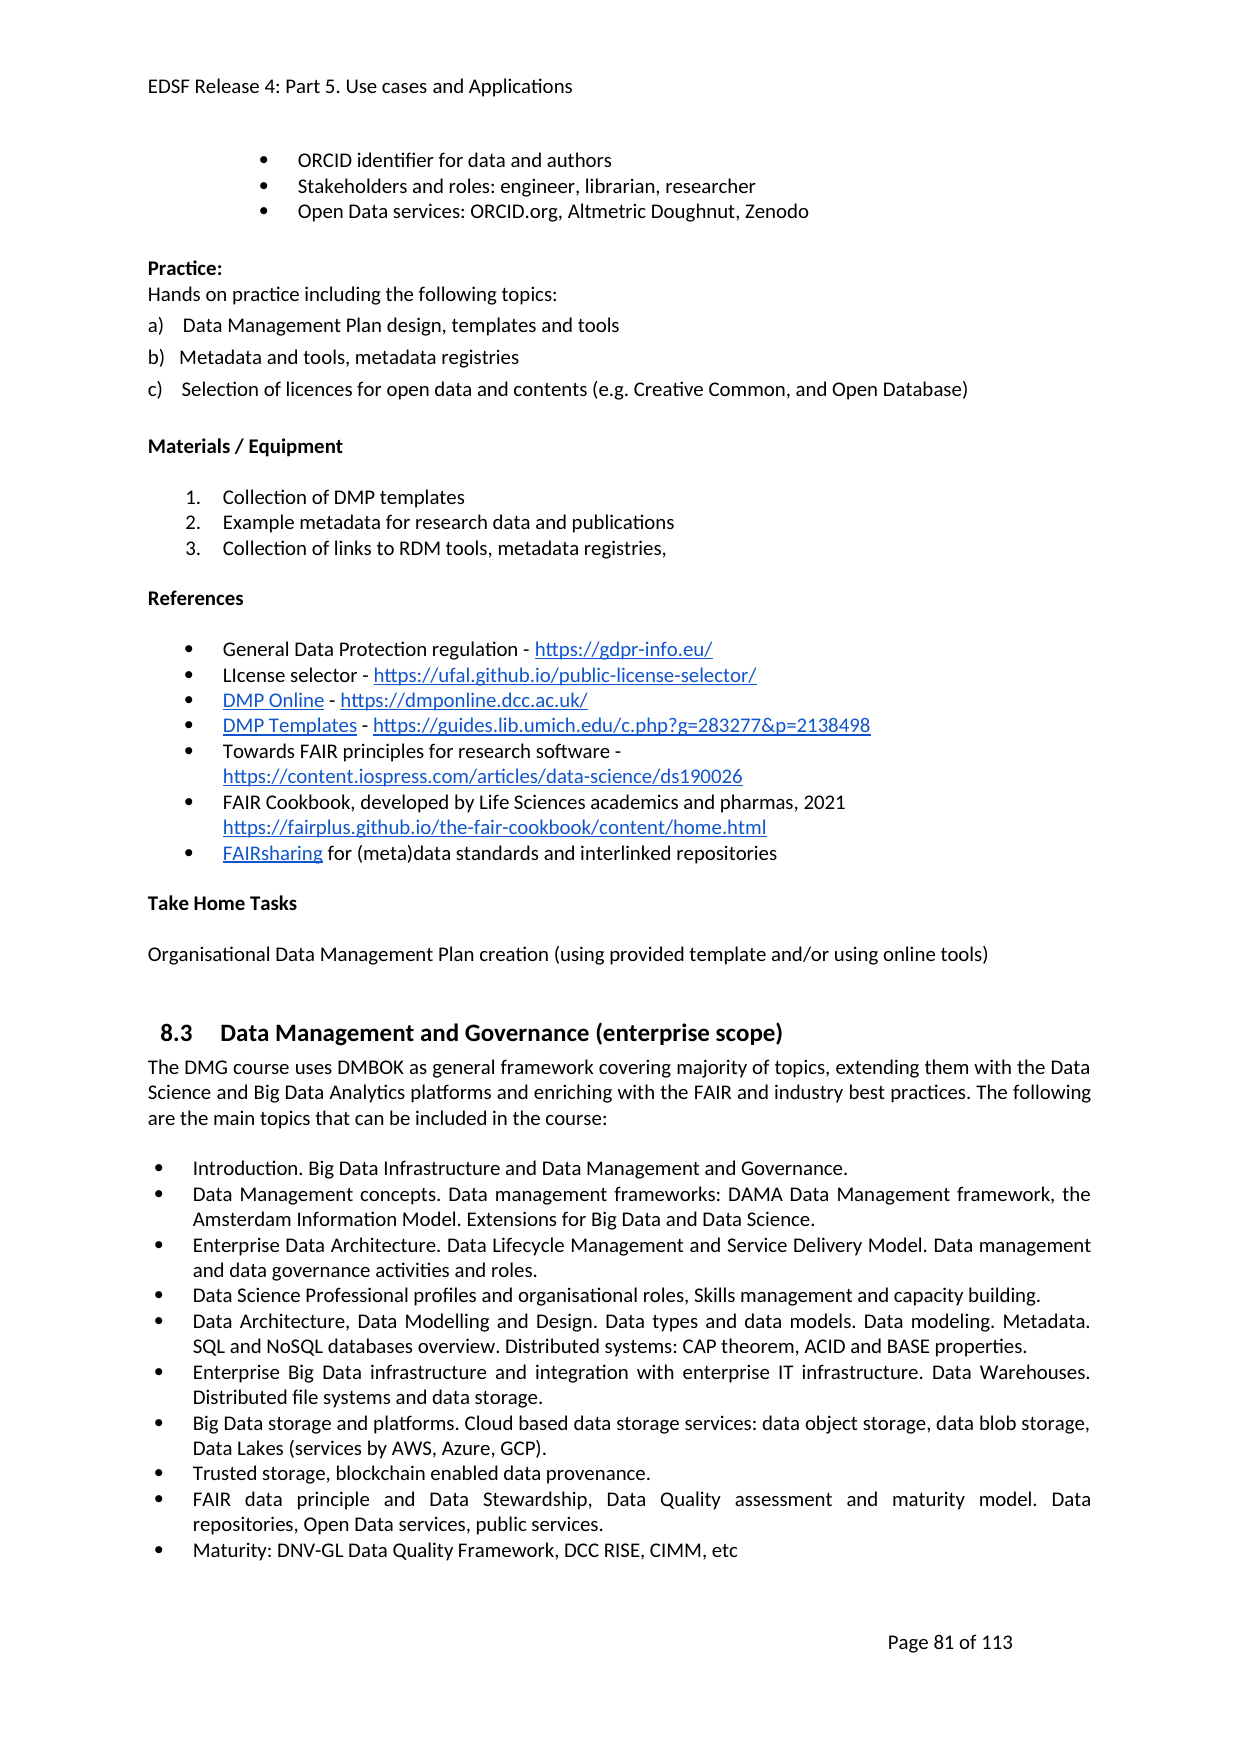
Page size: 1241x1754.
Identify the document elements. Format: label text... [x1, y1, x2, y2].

list FAIR data principle and Data Stewardship, Data Quality assessment and maturity model. Data repositories, Open Data services, public services. [155, 1486, 1093, 1537]
text Hands on practice including the following topics: [148, 281, 1093, 306]
list DMP Online - https://dmponline.dcc.ac.uk/ [185, 687, 1093, 713]
list Collection of links to RDM tools, metadata registries, [185, 535, 1093, 560]
list Maturity: DNV-GL Data Quality Framework, DCC RISE, CIMM, etc [155, 1537, 1093, 1562]
text b) Metadata and tools, metadata registries [148, 344, 1093, 370]
text The DMG course uses DMBOK as general framework covering majority of topics, extending them with the Data Science and Big Data Analytics platforms and enriching with the FAIR and industry best practices. The following are the main topics that can be included in the course: [148, 1054, 1093, 1130]
text Organisational Data Management Plan creation (using provided template and/or using online tools) [148, 941, 1093, 967]
text a) Data Management Plan design, templates and tools [148, 313, 1093, 338]
text Materials / Equipment [148, 433, 1093, 458]
text c) Selection of licences for open data and contents (e.g. Creative Common, and Open Database) [148, 376, 1093, 401]
list DMP Templates - https://guides.lib.umich.edu/c.php?g=283277&p=2138498 [185, 713, 1093, 738]
text References [148, 586, 1093, 611]
list Towards FAIR principles for research software - https://content.iospress.com/articles/data-science/ds190026 [185, 738, 1093, 789]
list General Data Protection regulation - https://gdpr-info.eu/ [185, 636, 1093, 662]
text Take Home Tasks [148, 891, 1093, 916]
list Example metadata for research data and publications [185, 509, 1093, 535]
list Big Data storage and platforms. Cloud based data storage services: data object storage, data blob storage, Data Lakes (services by AWS, Azure, GCP). [155, 1410, 1093, 1461]
list FAIR Cookbook, developed by Life Sciences academics and pharmas, 2021 https://fairplus.github.io/the-fair-cookbook/content/home.html [185, 789, 1093, 840]
list LIcense selector - https://ufal.github.io/public-license-selector/ [185, 662, 1093, 687]
list Data Science Professional profiles and organisational roles, Skills management and capacity building. [155, 1283, 1093, 1308]
list Collection of DMP templates [185, 484, 1093, 509]
list ORCID identifier for data and authors [260, 148, 1093, 173]
list Enterprise Data Architecture. Data Lifecycle Management and Service Delivery Model. Data management and data governance activities and roles. [155, 1232, 1093, 1283]
list Data Architecture, Data Modelling and Design. Data types and data models. Data modeling. Metadata. SQL and NoSQL databases overview. Distributed systems: CAP theorem, ACID and BASE properties. [155, 1308, 1093, 1359]
subtitle Data Management and Governance (enterprise scope) [160, 1017, 1093, 1048]
list Enterprise Big Data infrastructure and integration with enterprise IT infrastructure. Data Warehouses. Distributed file systems and data storage. [155, 1359, 1093, 1410]
list Open Data services: ORCID.org, Altmetric Doughnut, Zenodo [260, 198, 1093, 224]
list FAIRsharing for (meta)data standards and interlinked repositories [185, 840, 1093, 865]
list Trusted storage, blockchain enabled data provenance. [155, 1461, 1093, 1486]
list Data Management concepts. Data management frameworks: DAMA Data Management framework, the Amsterdam Information Model. Extensions for Big Data and Data Science. [155, 1181, 1093, 1232]
text Practice: [148, 256, 1093, 281]
list Introduction. Big Data Infrastructure and Data Management and Governance. [155, 1156, 1093, 1181]
list Stakeholders and roles: engineer, librarian, researcher [260, 173, 1093, 198]
